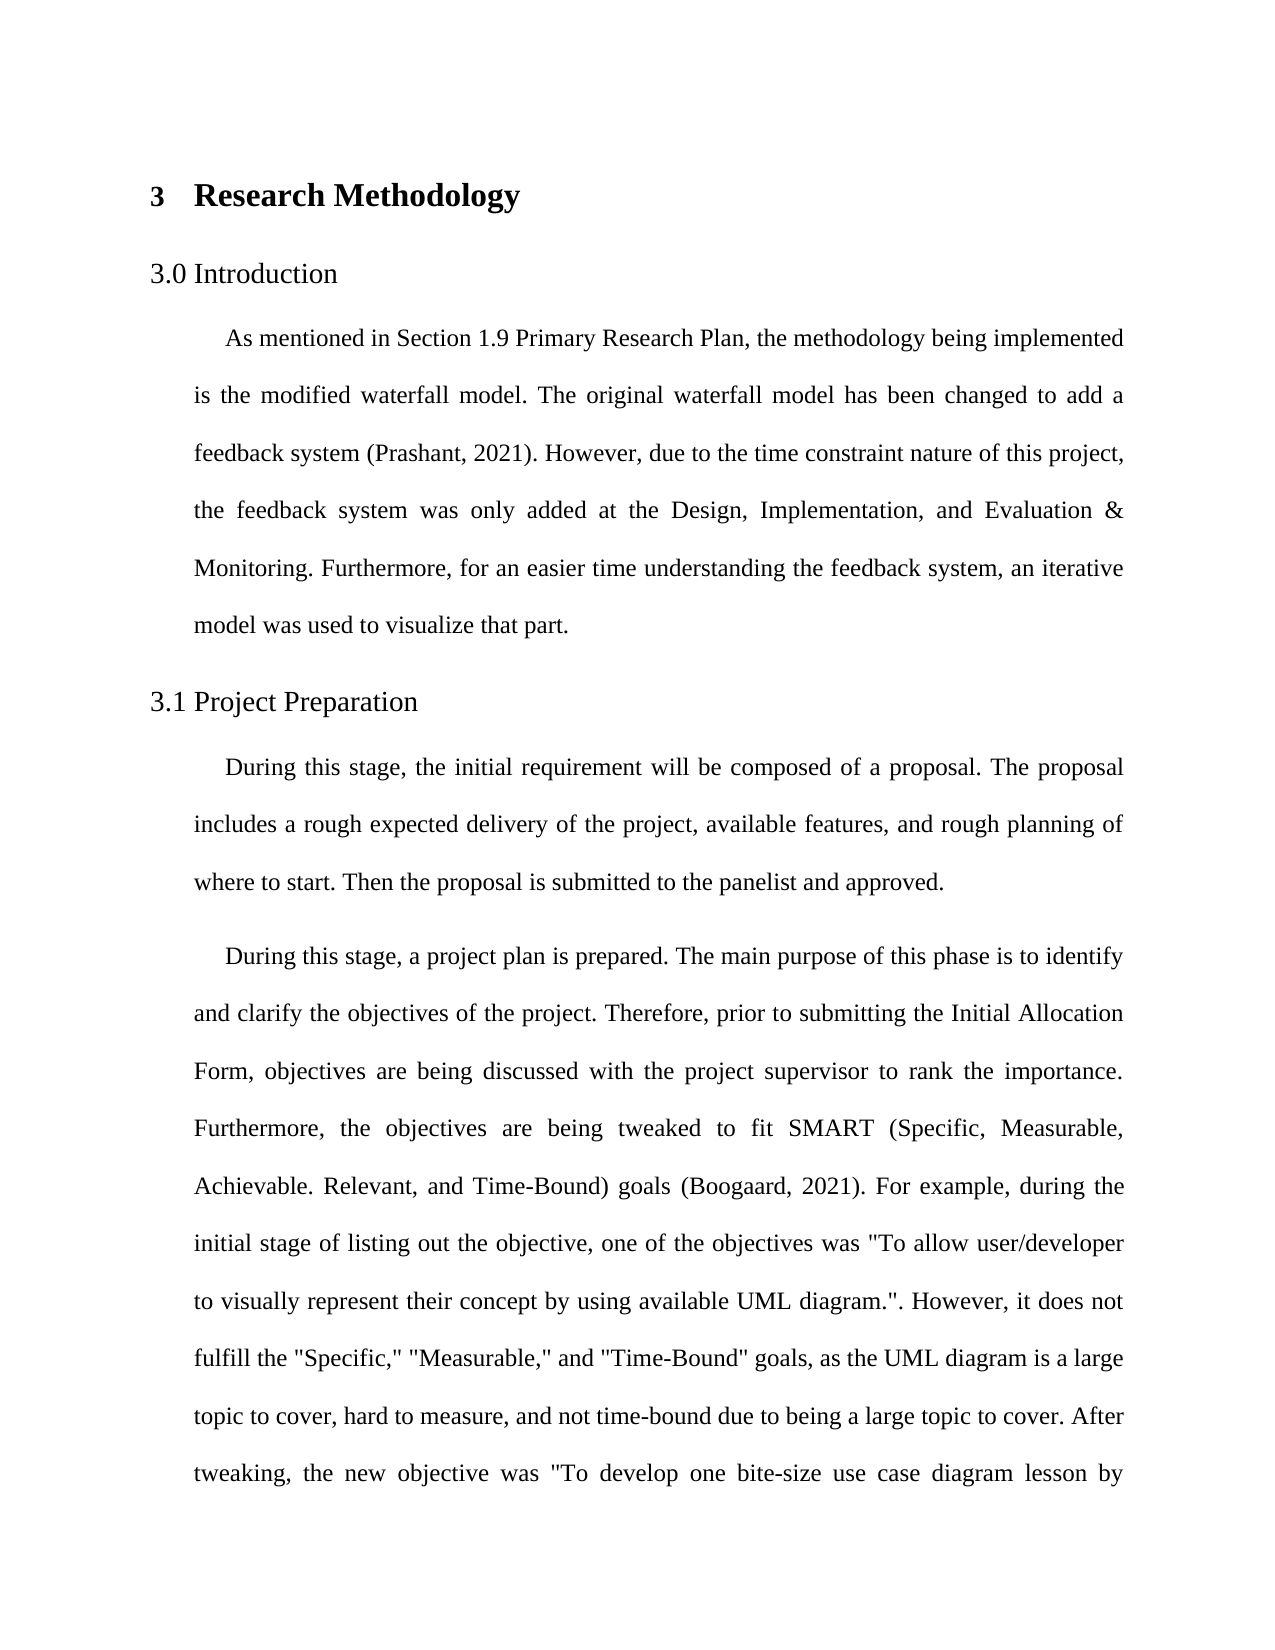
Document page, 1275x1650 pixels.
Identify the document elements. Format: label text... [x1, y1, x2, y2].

subtitle Introduction [150, 256, 1125, 289]
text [194, 941, 1125, 1487]
subtitle Research Methodology [150, 175, 1125, 213]
text As mentioned in Section 1.9 Primary Research Plan, the methodology being implemented is the modified waterfall model. The original waterfall model has been changed to add a feedback system . However, due to the time constraint nature of this project, the feedback system was only added at the Design, Implementation, and Evaluation & Monitoring. Furthermore, for an easier time understanding the feedback system, an iterative model was used to visualize that part. [194, 323, 1125, 639]
text During this stage, the initial requirement will be composed of a proposal. The proposal includes a rough expected delivery of the project, available features, and rough planning of where to start. Then the proposal is submitted to the panelist and approved. [194, 752, 1125, 895]
subtitle Project Preparation [150, 684, 1125, 718]
